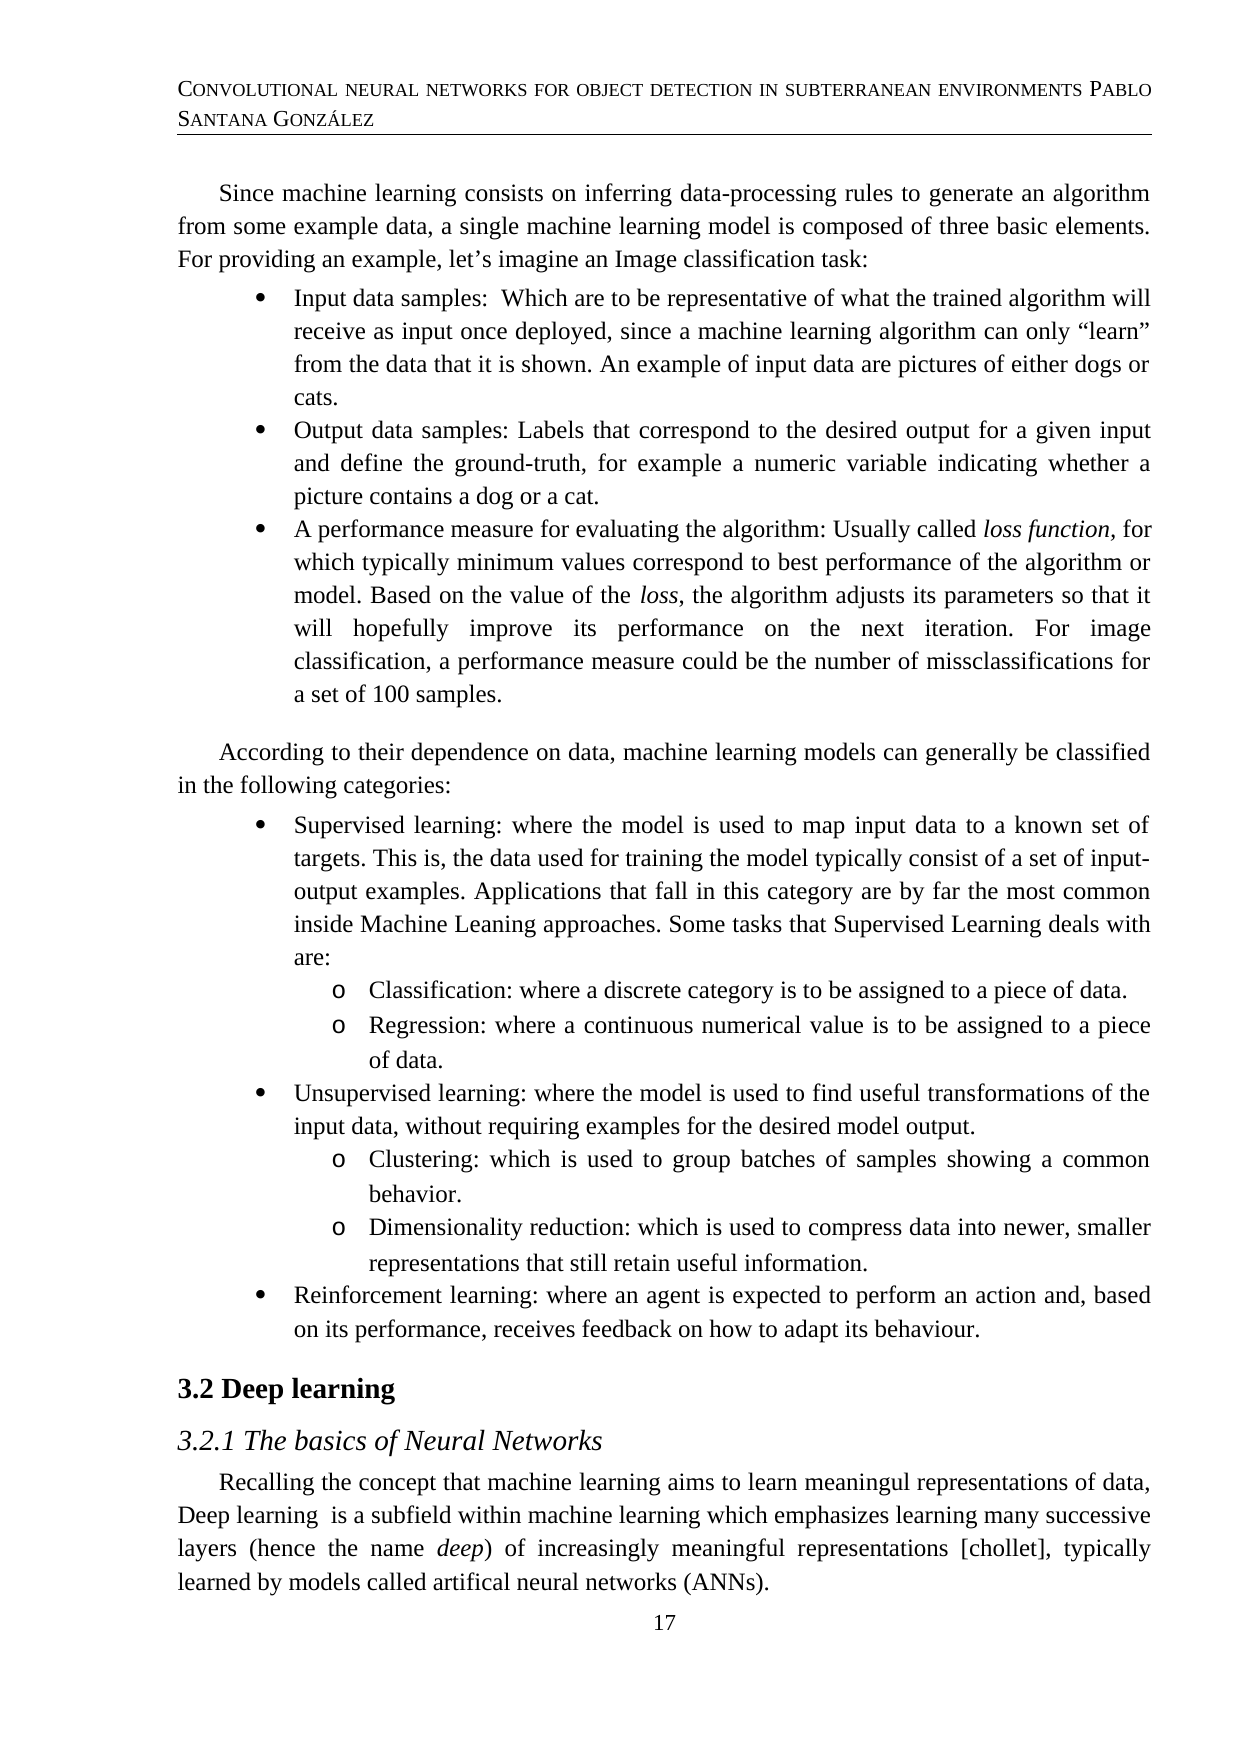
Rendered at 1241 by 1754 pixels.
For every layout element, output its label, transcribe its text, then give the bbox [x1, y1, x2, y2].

list Classification: where a discrete category is to be assigned to a piece of data. [331, 975, 1152, 1006]
subtitle Deep learning [177, 1372, 1152, 1405]
list Supervised learning: where the model is used to map input data to a known set of targets. This is, the data used for training the model typically consist of a set of input-output examples. Applications that fall in this category are by far the most common inside Machine Leaning approaches. Some tasks that Supervised Learning deals with are: [256, 810, 1152, 971]
text According to their dependence on data, machine learning models can generally be classified in the following categories: [177, 737, 1152, 799]
text Recalling the concept that machine learning aims to learn meaningul representations of data, Deep learning is a subfield within machine learning which emphasizes learning many successive layers (hence the name deep) of increasingly meaningful representations [chollet], typically learned by models called artifical neural networks (ANNs). [177, 1467, 1152, 1595]
list Dimensionality reduction: which is used to compress data into newer, smaller representations that still retain useful information. [331, 1212, 1152, 1276]
list A performance measure for evaluating the algorithm: Usually called loss function, for which typically minimum values correspond to best performance of the algorithm or model. Based on the value of the loss, the algorithm adjusts its parameters so that it will hopefully improve its performance on the next iteration. For image classification, a performance measure could be the number of missclassifications for a set of 100 samples. [256, 514, 1152, 708]
list Regression: where a continuous numerical value is to be assigned to a piece of data. [331, 1010, 1152, 1074]
text Since machine learning consists on inferring data-processing rules to generate an algorithm from some example data, a single machine learning model is composed of three basic elements. For providing an example, let’s imagine an Image classification task: [177, 178, 1152, 273]
list Output data samples: Labels that correspond to the desired output for a given input and define the ground-truth, for example a numeric variable indicating whether a picture contains a dog or a cat. [256, 415, 1152, 510]
list Unsupervised learning: where the model is used to find useful transformations of the input data, without requiring examples for the desired model output. [256, 1078, 1152, 1140]
list Clustering: which is used to group batches of samples showing a common behavior. [331, 1144, 1152, 1208]
list Input data samples: Which are to be representative of what the trained algorithm will receive as input once deployed, since a machine learning algorithm can only “learn” from the data that it is shown. An example of input data are pictures of either dogs or cats. [256, 283, 1152, 411]
list Reinforcement learning: where an agent is expected to perform an action and, based on its performance, receives feedback on how to adapt its behaviour. [256, 1281, 1152, 1342]
subtitle The basics of Neural Networks [177, 1423, 1152, 1456]
